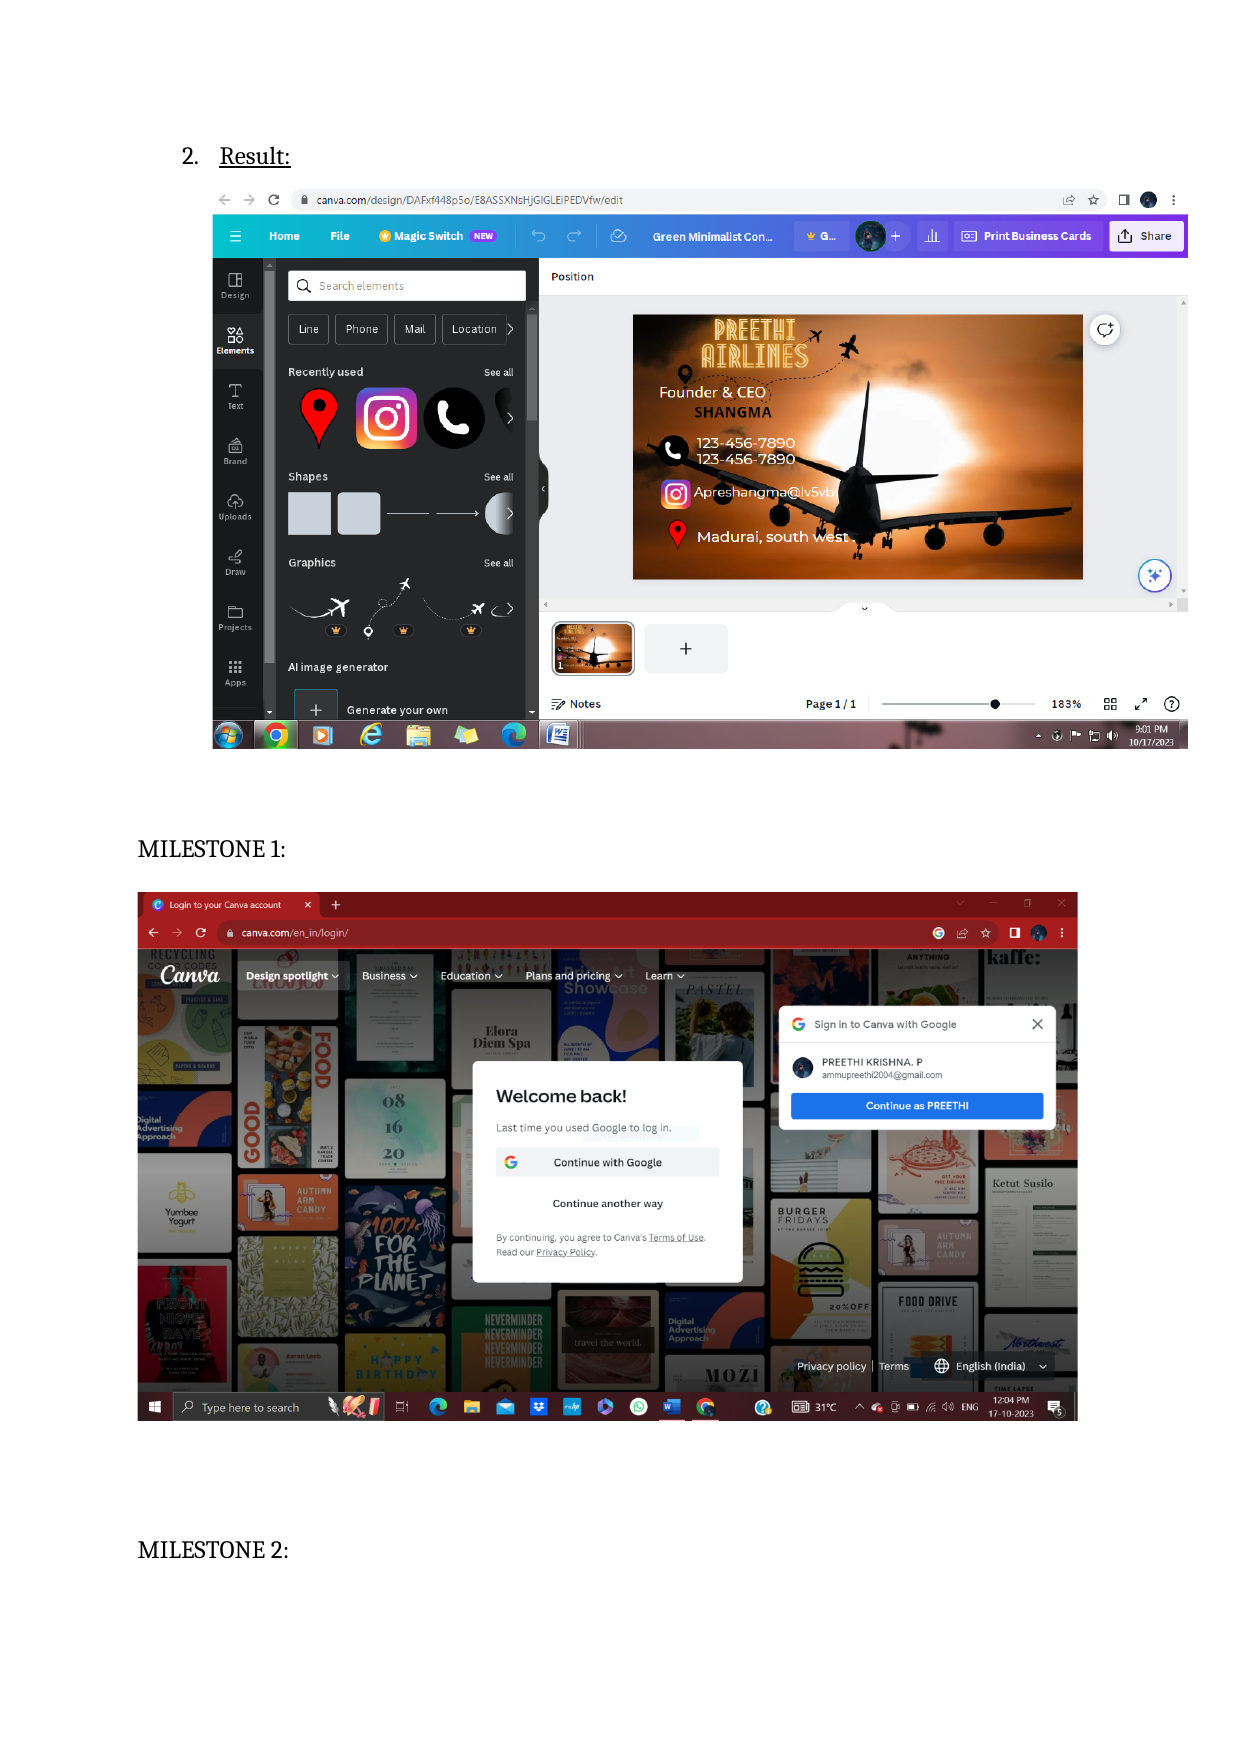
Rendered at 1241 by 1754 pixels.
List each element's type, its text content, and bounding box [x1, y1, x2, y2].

picture [212, 188, 1188, 749]
text MILESTONE 2: [137, 1536, 1113, 1565]
picture [137, 892, 1078, 1421]
list Result: [182, 142, 1113, 170]
text MILESTONE 1: [137, 835, 1113, 863]
